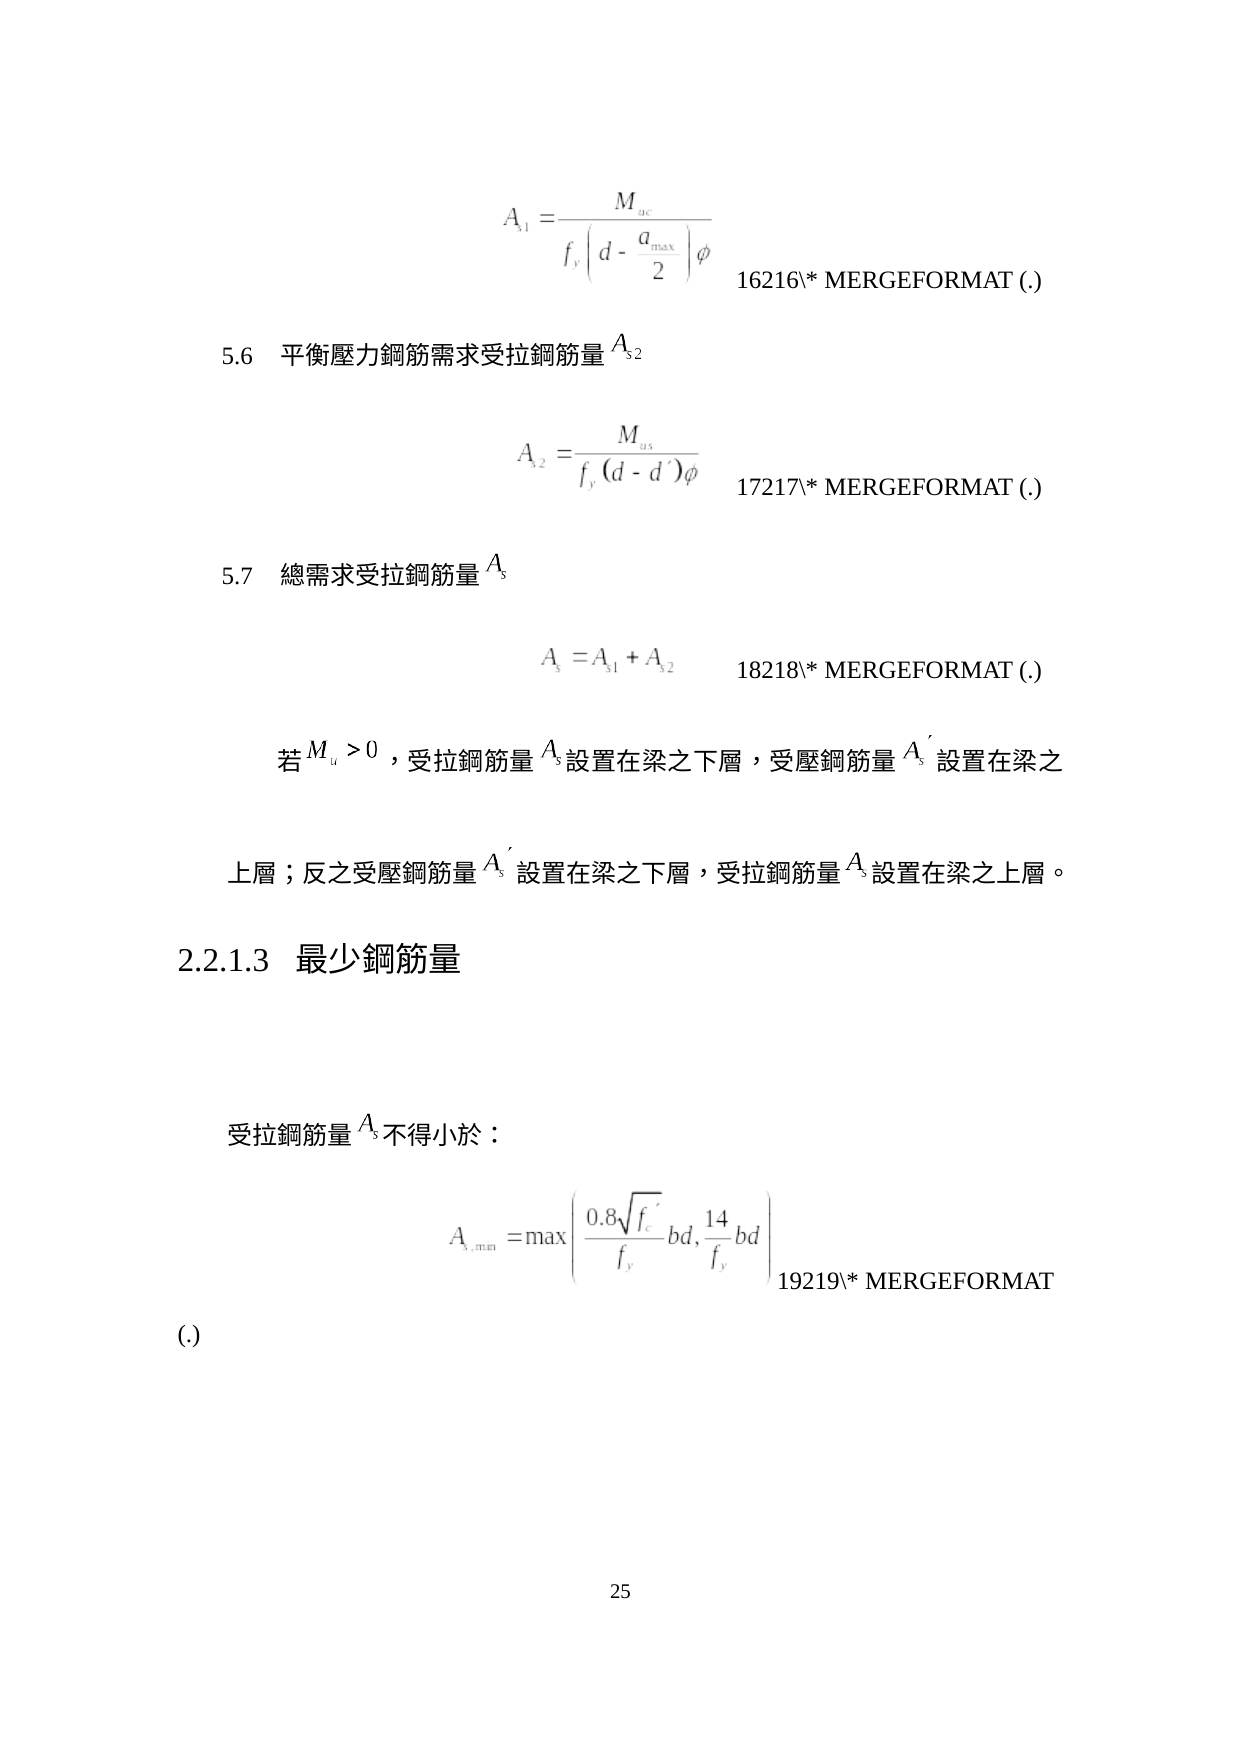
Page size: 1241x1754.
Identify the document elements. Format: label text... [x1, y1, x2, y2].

list 總需求受拉鋼筋量 [221, 531, 1063, 606]
subtitle 最少鋼筋量 [177, 919, 1063, 994]
list 平衡壓力鋼筋需求受拉鋼筋量 [221, 311, 1063, 386]
text 受拉鋼筋量不得小於： [177, 1091, 1063, 1166]
text 若，受拉鋼筋量設置在梁之下層，受壓鋼筋量設置在梁之上層；反之受壓鋼筋量設置在梁之下層，受拉鋼筋量設置在梁之上層。 [227, 713, 1063, 901]
